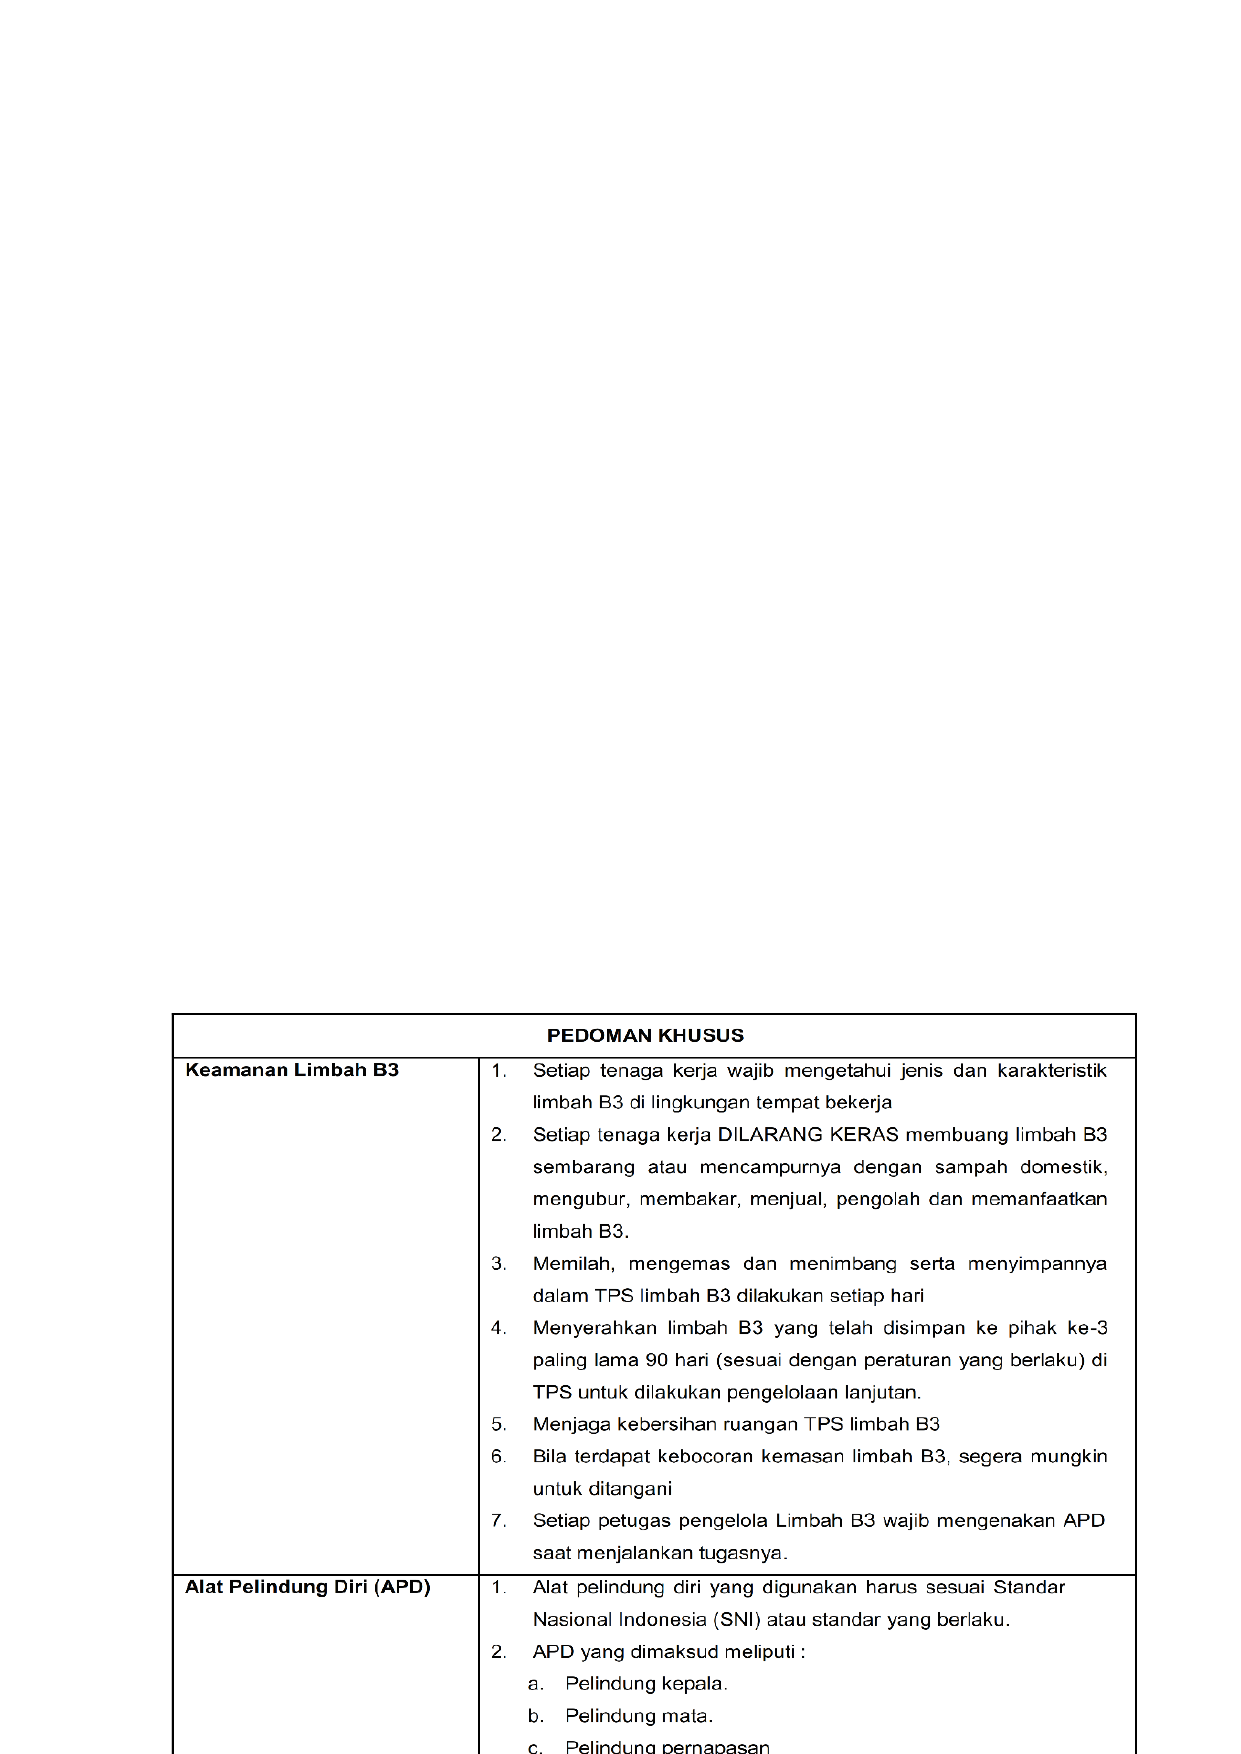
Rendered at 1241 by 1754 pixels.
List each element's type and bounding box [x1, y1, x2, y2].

picture [0, 855, 1223, 1754]
